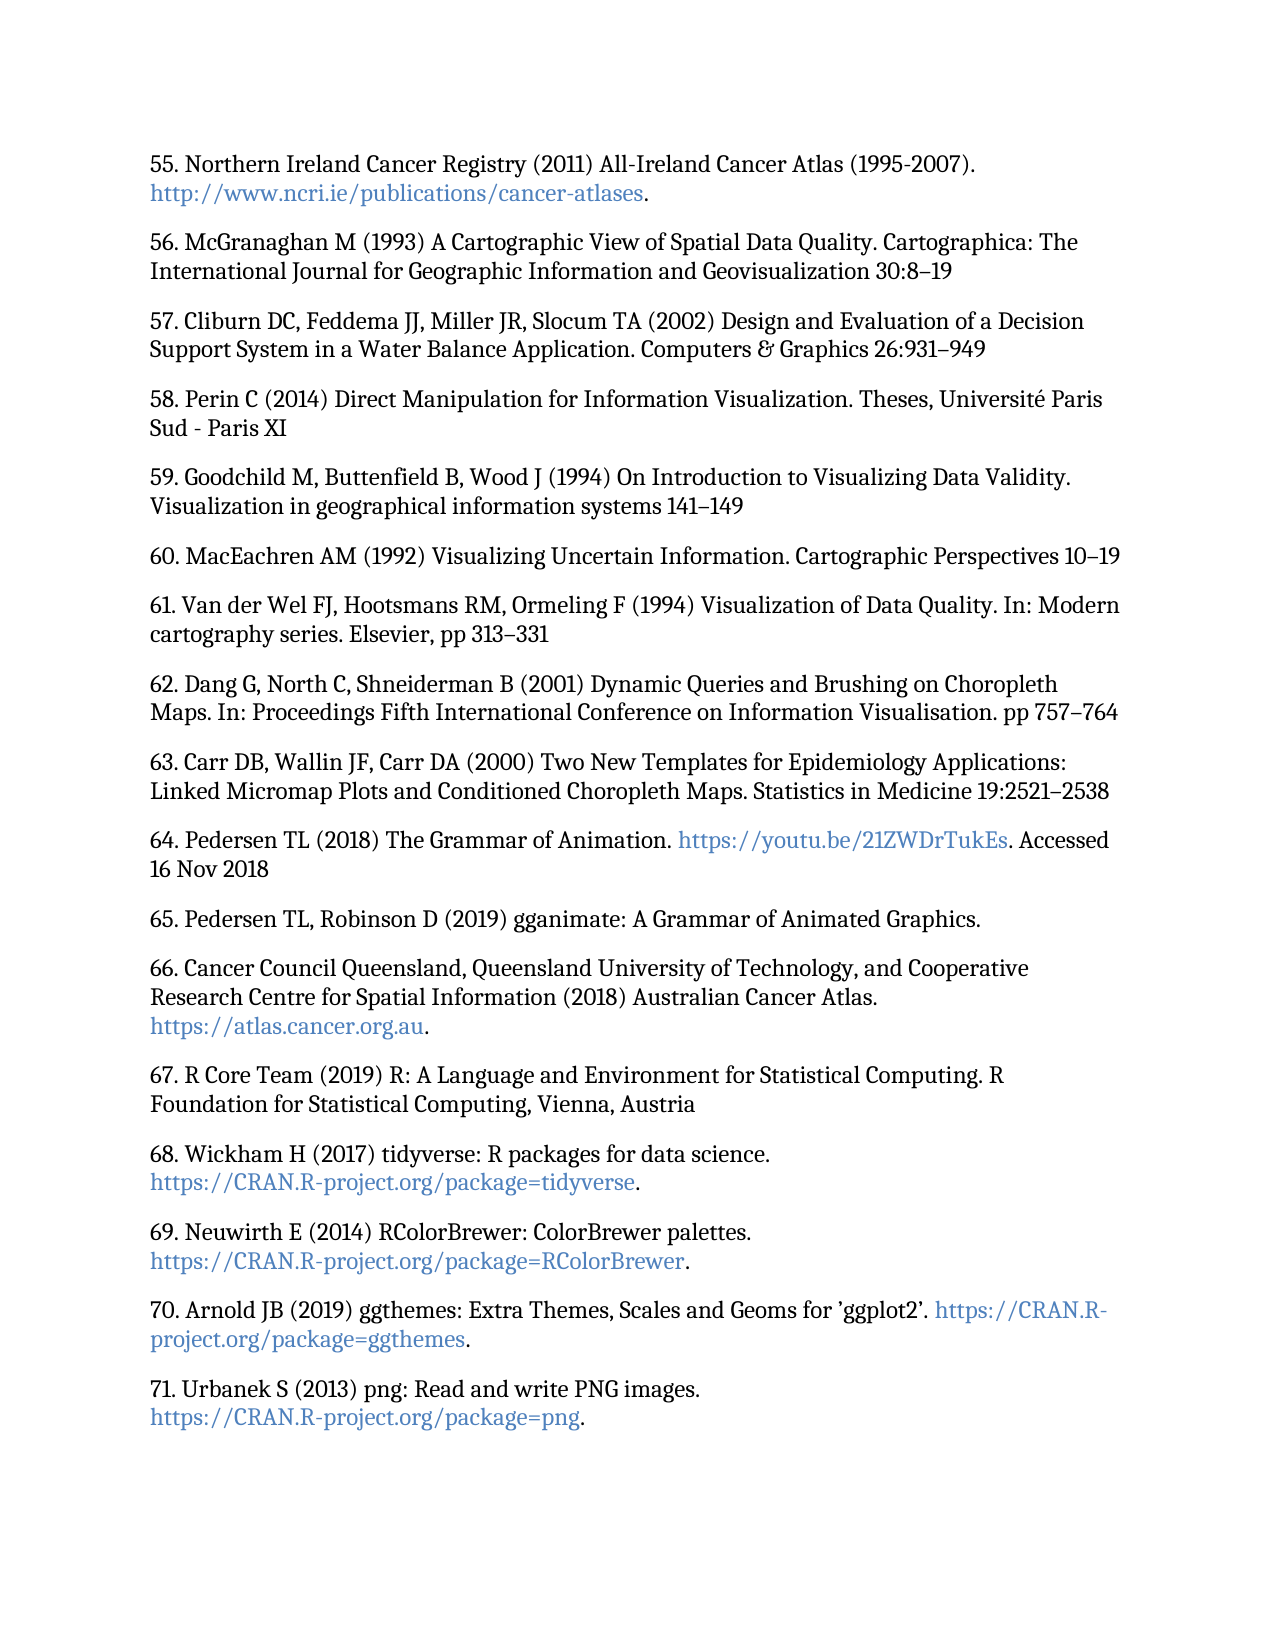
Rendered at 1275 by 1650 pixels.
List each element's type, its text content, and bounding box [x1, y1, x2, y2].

text 60. MacEachren AM (1992) Visualizing Uncertain Information. Cartographic Perspectives 10–19 [150, 542, 1125, 570]
text 70. Arnold JB (2019) ggthemes: Extra Themes, Scales and Geoms for ’ggplot2’. https://CRAN.R-project.org/package=ggthemes. [150, 1296, 1125, 1354]
text 71. Urbanek S (2013) png: Read and write PNG images. https://CRAN.R-project.org/package=png. [150, 1374, 1125, 1432]
text 61. Van der Wel FJ, Hootsmans RM, Ormeling F (1994) Visualization of Data Quality. In: Modern cartography series. Elsevier, pp 313–331 [150, 591, 1125, 649]
text 59. Goodchild M, Buttenfield B, Wood J (1994) On Introduction to Visualizing Data Validity. Visualization in geographical information systems 141–149 [150, 463, 1125, 521]
text 69. Neuwirth E (2014) RColorBrewer: ColorBrewer palettes. https://CRAN.R-project.org/package=RColorBrewer. [150, 1218, 1125, 1275]
text 65. Pedersen TL, Robinson D (2019) gganimate: A Grammar of Animated Graphics. [150, 904, 1125, 933]
text 55. Northern Ireland Cancer Registry (2011) All-Ireland Cancer Atlas (1995-2007). http://www.ncri.ie/publications/cancer-atlases. [150, 150, 1125, 207]
text 64. Pedersen TL (2018) The Grammar of Animation. https://youtu.be/21ZWDrTukEs. Accessed 16 Nov 2018 [150, 826, 1125, 884]
text 62. Dang G, North C, Shneiderman B (2001) Dynamic Queries and Brushing on Choropleth Maps. In: Proceedings Fifth International Conference on Information Visualisation. pp 757–764 [150, 669, 1125, 727]
text 67. R Core Team (2019) R: A Language and Environment for Statistical Computing. R Foundation for Statistical Computing, Vienna, Austria [150, 1061, 1125, 1119]
text 56. McGranaghan M (1993) A Cartographic View of Spatial Data Quality. Cartographica: The International Journal for Geographic Information and Geovisualization 30:8–19 [150, 228, 1125, 286]
text 57. Cliburn DC, Feddema JJ, Miller JR, Slocum TA (2002) Design and Evaluation of a Decision Support System in a Water Balance Application. Computers & Graphics 26:931–949 [150, 307, 1125, 364]
text 68. Wickham H (2017) tidyverse: R packages for data science. https://CRAN.R-project.org/package=tidyverse. [150, 1139, 1125, 1197]
text 58. Perin C (2014) Direct Manipulation for Information Visualization. Theses, Université Paris Sud - Paris XI [150, 385, 1125, 442]
text 66. Cancer Council Queensland, Queensland University of Technology, and Cooperative Research Centre for Spatial Information (2018) Australian Cancer Atlas. https://atlas.cancer.org.au. [150, 954, 1125, 1040]
text 63. Carr DB, Wallin JF, Carr DA (2000) Two New Templates for Epidemiology Applications: Linked Micromap Plots and Conditioned Choropleth Maps. Statistics in Medicine 19:2521–2538 [150, 748, 1125, 805]
